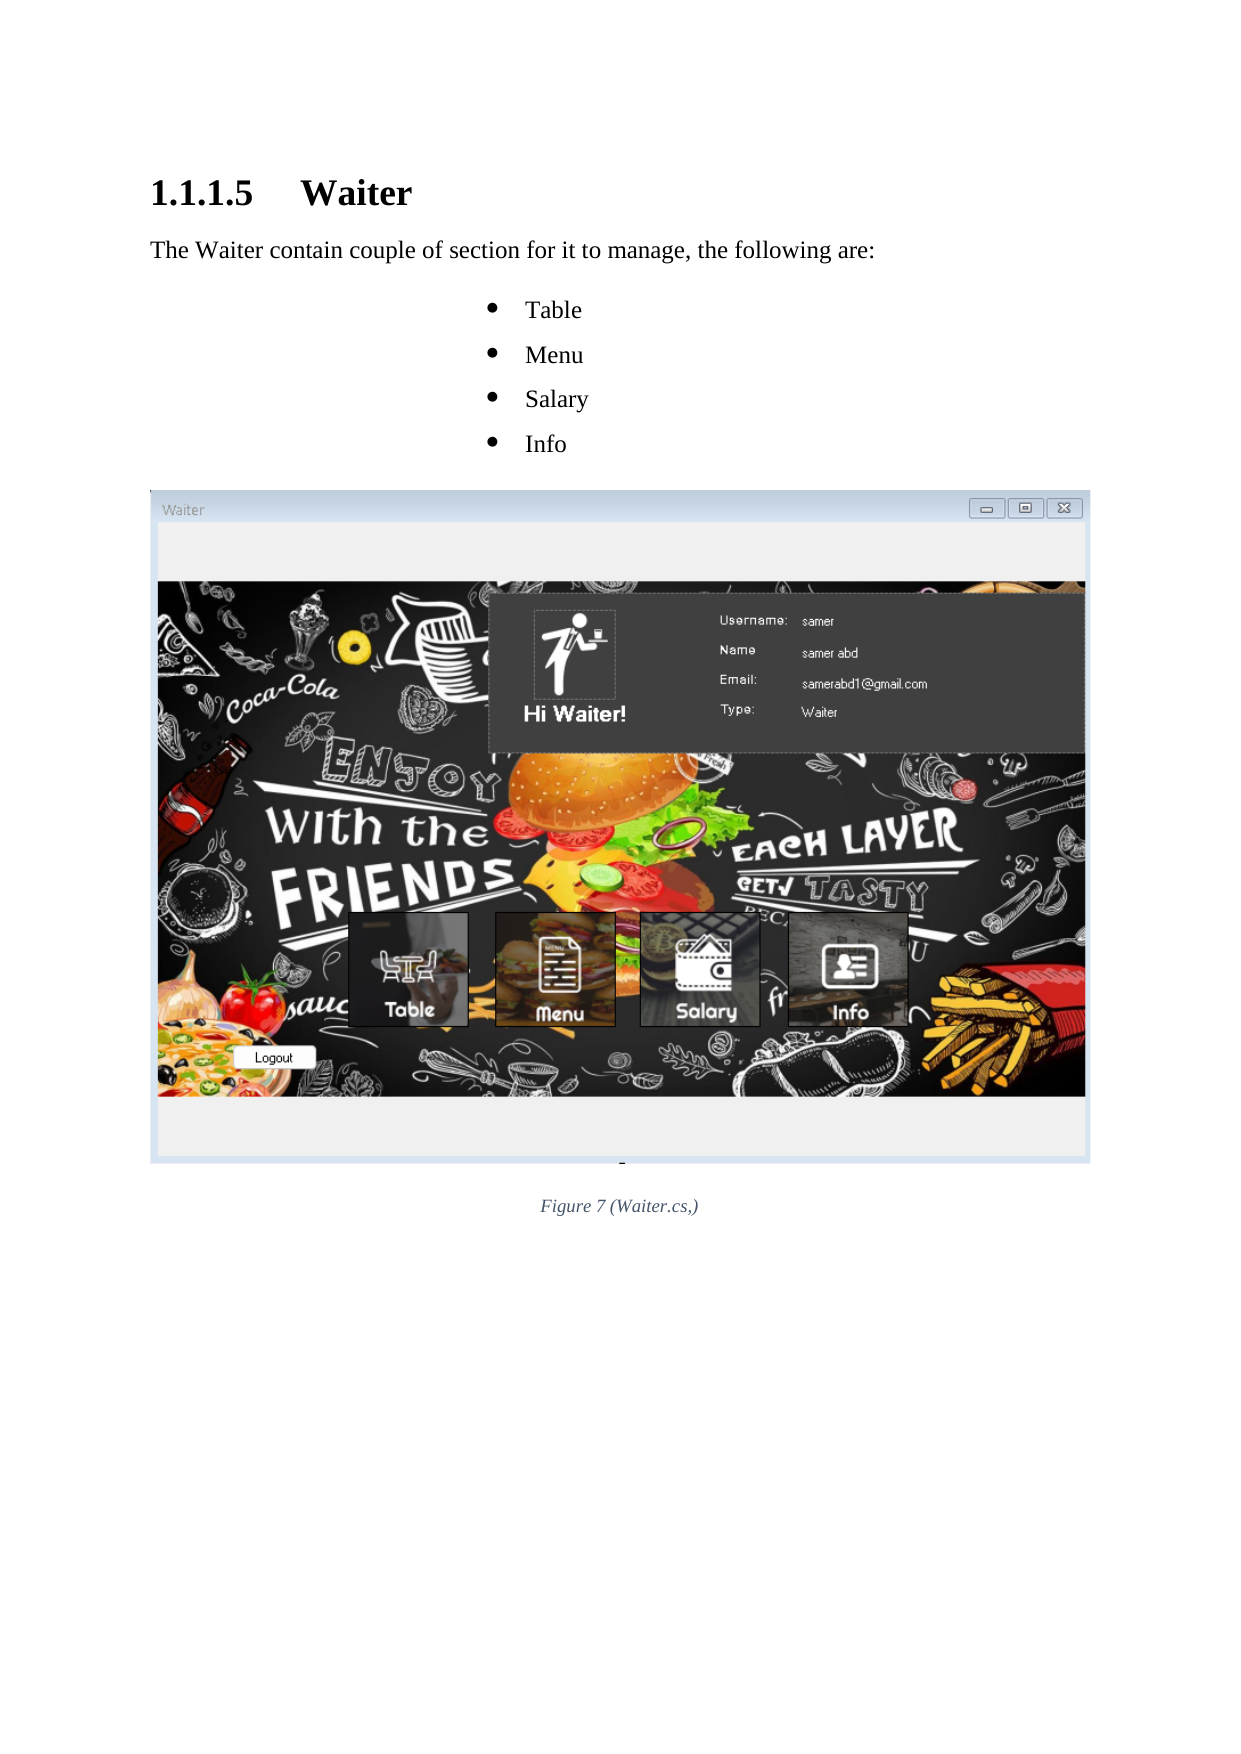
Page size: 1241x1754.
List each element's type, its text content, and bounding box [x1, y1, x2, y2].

list Info [487, 429, 1090, 458]
subtitle Waiter [150, 171, 1090, 214]
picture [150, 490, 1091, 1164]
text Figure 7 (Waiter.cs,) [150, 1195, 1090, 1217]
list Menu [487, 340, 1090, 369]
text The Waiter contain couple of section for it to manage, the following are: [150, 236, 1090, 264]
list Table [487, 295, 1090, 325]
list Salary [487, 384, 1090, 414]
